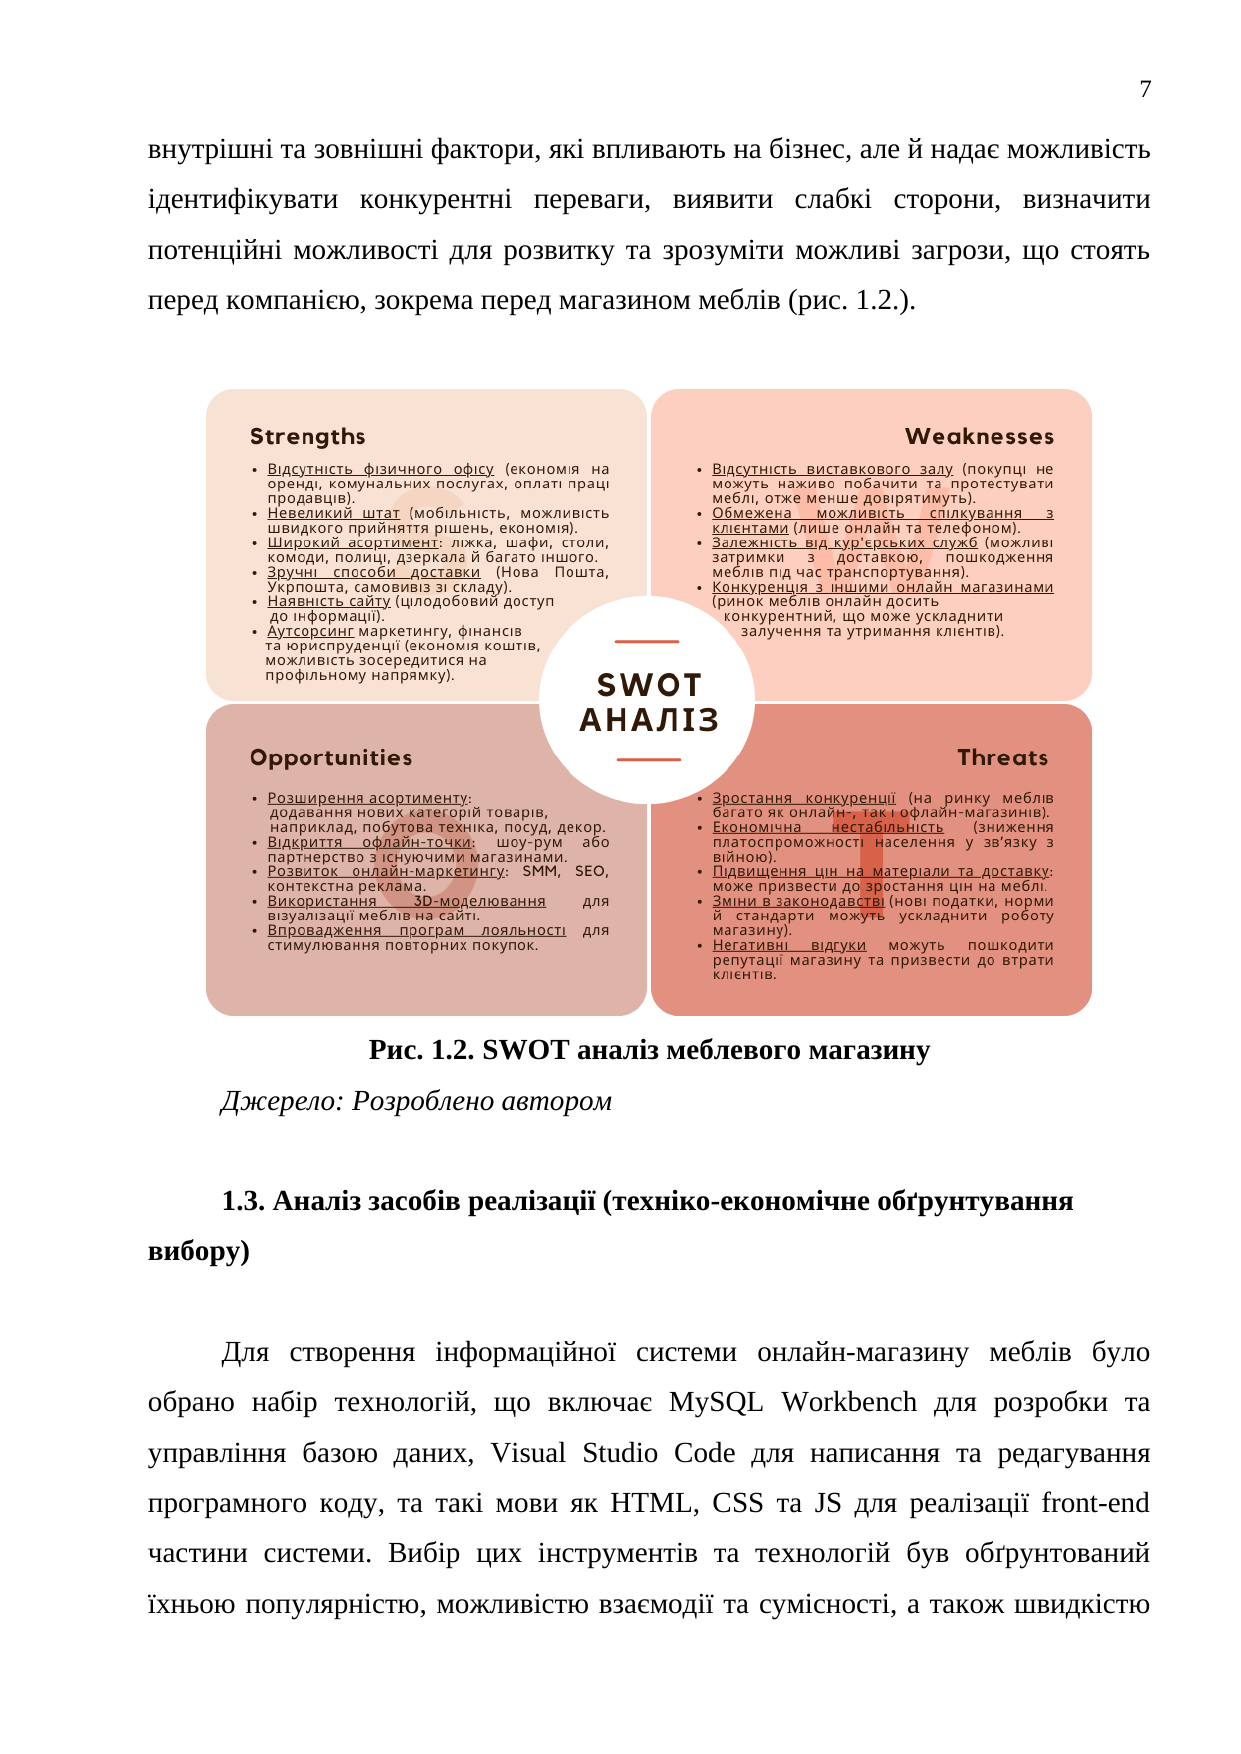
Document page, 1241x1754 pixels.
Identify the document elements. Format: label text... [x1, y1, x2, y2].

text Джерело: Розроблено автором [148, 1083, 1152, 1116]
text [148, 1334, 1152, 1619]
text 1.3. Аналіз засобів реалізації (техніко-економічне обґрунтування вибору) [148, 1183, 1152, 1267]
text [148, 131, 1152, 316]
text Рис. 1.2. SWOT аналіз меблевого магазину [148, 1032, 1152, 1066]
picture [200, 382, 1099, 1018]
